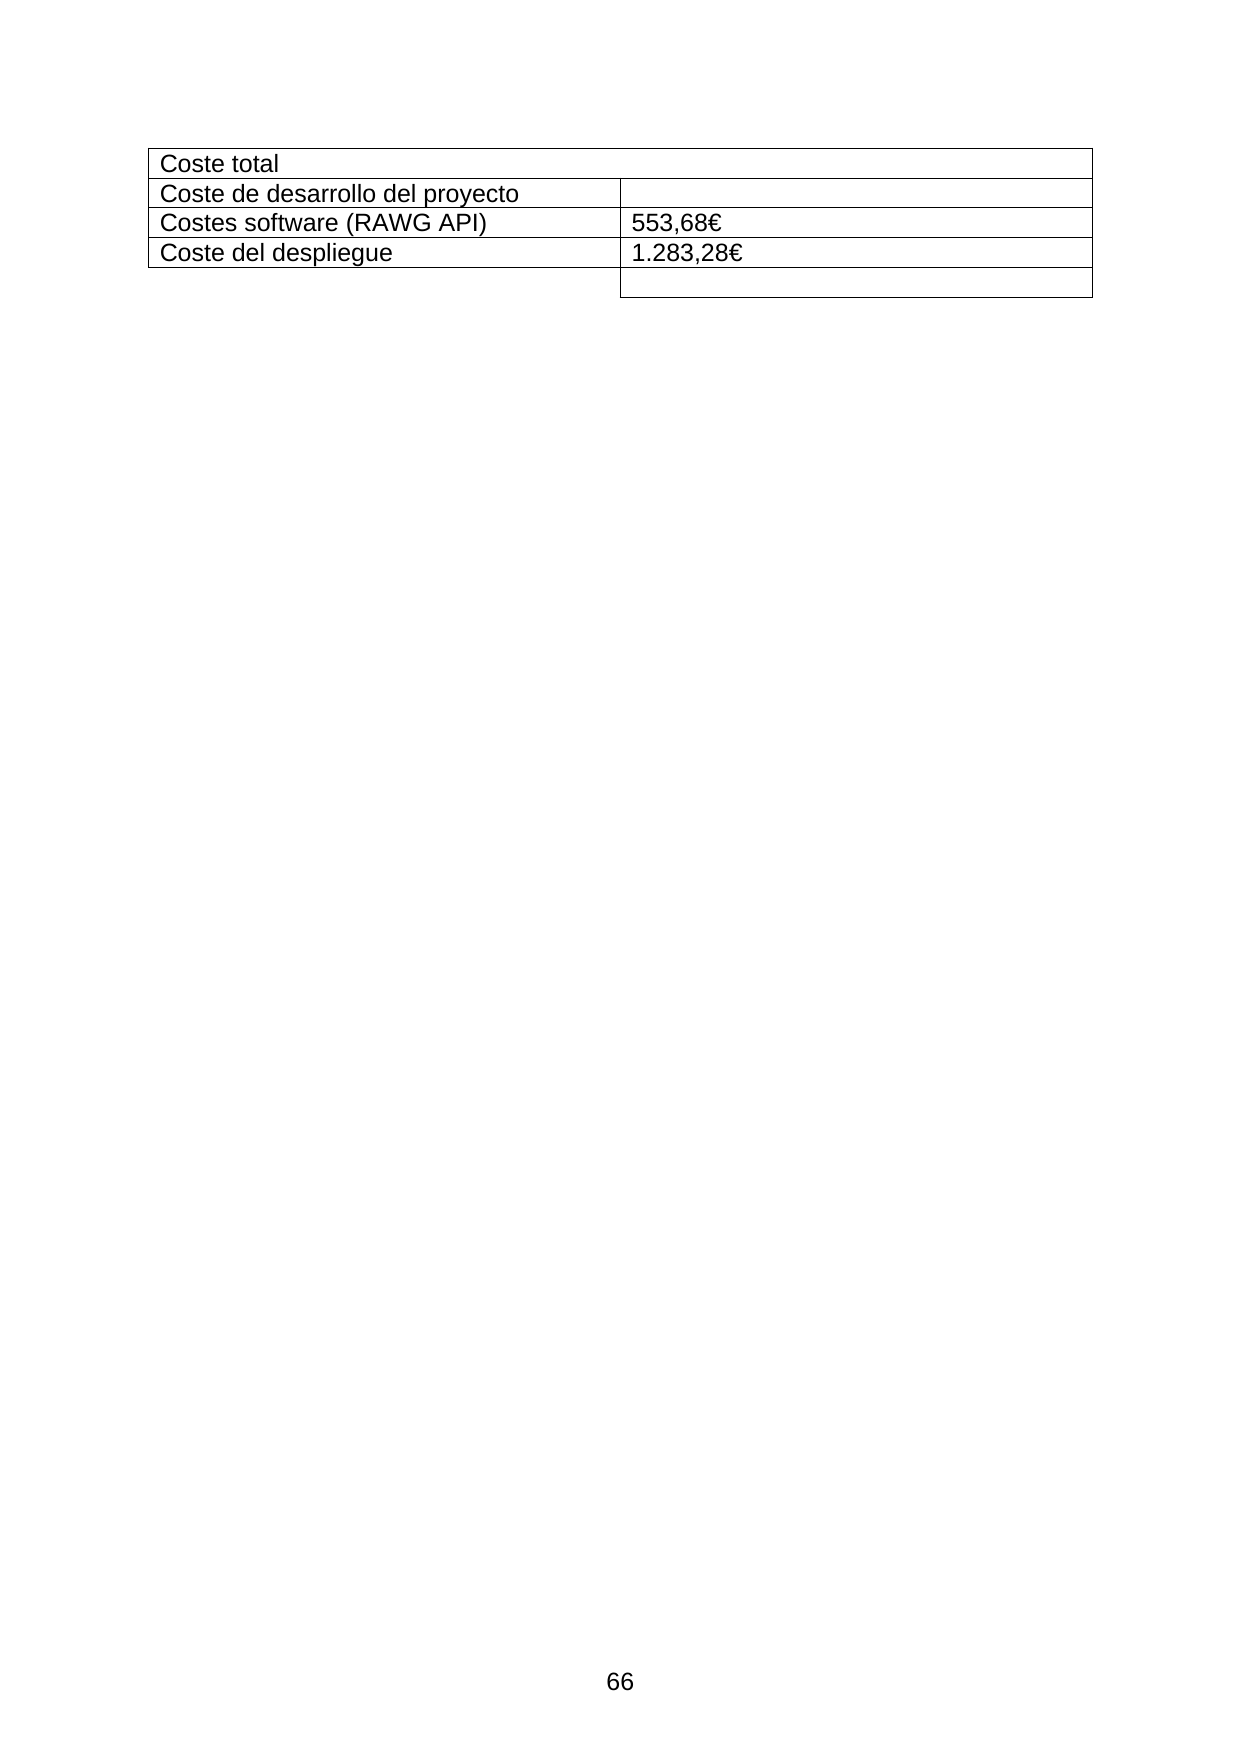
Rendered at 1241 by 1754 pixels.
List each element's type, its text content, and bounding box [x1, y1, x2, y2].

table_cell Costes software (RAWG API) [149, 208, 620, 237]
table_cell Coste del despliegue [149, 238, 620, 267]
table_cell [621, 179, 1092, 207]
table_cell 553,68€ [621, 208, 1092, 237]
table_cell [621, 268, 1092, 297]
table_header Coste total [149, 149, 1092, 177]
table_cell Coste de desarrollo del proyecto [149, 179, 620, 207]
table_cell 1.283,28€ [621, 238, 1092, 267]
table_cell [148, 268, 620, 297]
